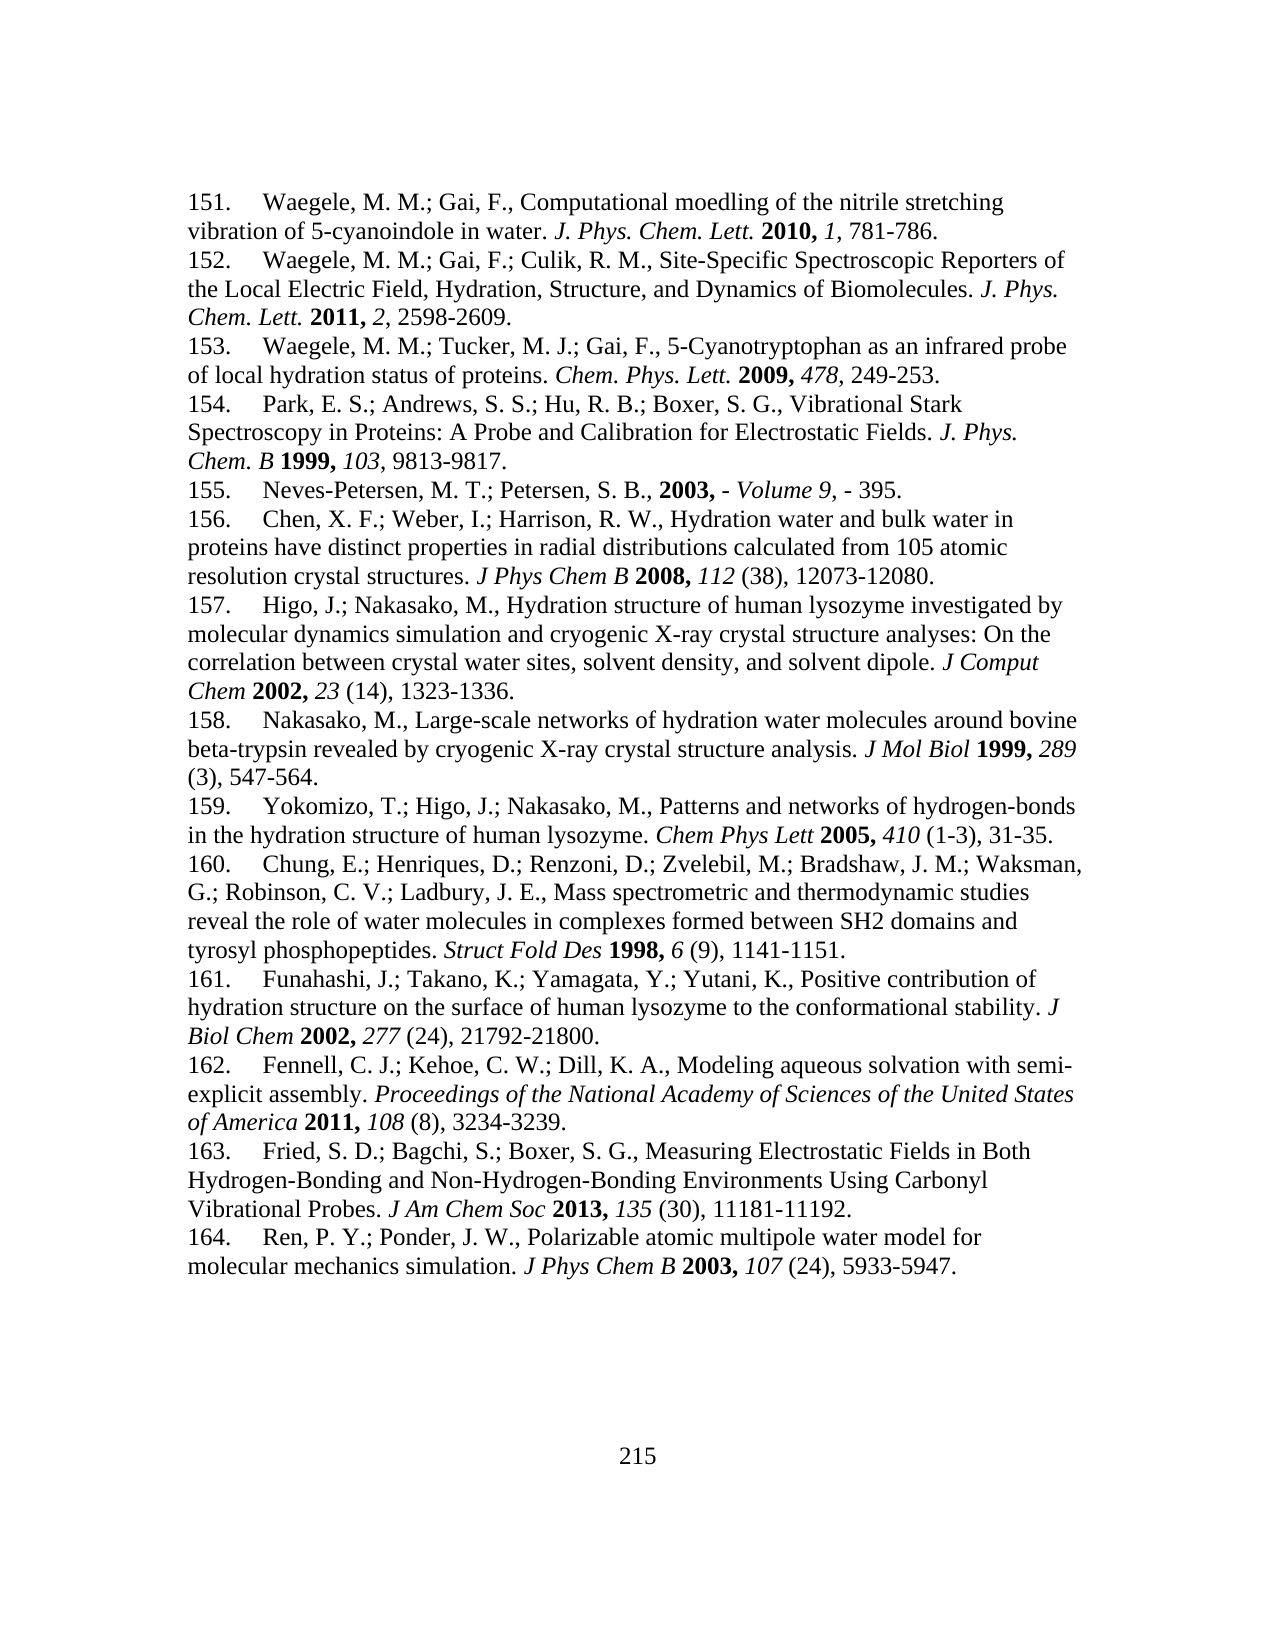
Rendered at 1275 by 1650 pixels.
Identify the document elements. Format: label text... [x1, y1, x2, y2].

text 160. Chung, E.; Henriques, D.; Renzoni, D.; Zvelebil, M.; Bradshaw, J. M.; Waksman, G.; Robinson, C. V.; Ladbury, J. E., Mass spectrometric and thermodynamic studies reveal the role of water molecules in complexes formed between SH2 domains and tyrosyl phosphopeptides. Struct Fold Des 1998, 6 (9), 1141-1151. [187, 849, 1087, 964]
text 156. Chen, X. F.; Weber, I.; Harrison, R. W., Hydration water and bulk water in proteins have distinct properties in radial distributions calculated from 105 atomic resolution crystal structures. J Phys Chem B 2008, 112 (38), 12073-12080. [187, 504, 1087, 590]
text 158. Nakasako, M., Large-scale networks of hydration water molecules around bovine beta-trypsin revealed by cryogenic X-ray crystal structure analysis. J Mol Biol 1999, 289 (3), 547-564. [187, 705, 1087, 791]
text 162. Fennell, C. J.; Kehoe, C. W.; Dill, K. A., Modeling aqueous solvation with semi-explicit assembly. Proceedings of the National Academy of Sciences of the United States of America 2011, 108 (8), 3234-3239. [187, 1050, 1087, 1136]
text 164. Ren, P. Y.; Ponder, J. W., Polarizable atomic multipole water model for molecular mechanics simulation. J Phys Chem B 2003, 107 (24), 5933-5947. [187, 1222, 1087, 1280]
text 151. Waegele, M. M.; Gai, F., Computational moedling of the nitrile stretching vibration of 5-cyanoindole in water. J. Phys. Chem. Lett. 2010, 1, 781-786. [187, 187, 1087, 245]
text 154. Park, E. S.; Andrews, S. S.; Hu, R. B.; Boxer, S. G., Vibrational Stark Spectroscopy in Proteins: A Probe and Calibration for Electrostatic Fields. J. Phys. Chem. B 1999, 103, 9813-9817. [187, 389, 1087, 475]
text 152. Waegele, M. M.; Gai, F.; Culik, R. M., Site-Specific Spectroscopic Reporters of the Local Electric Field, Hydration, Structure, and Dynamics of Biomolecules. J. Phys. Chem. Lett. 2011, 2, 2598-2609. [187, 245, 1087, 331]
text 161. Funahashi, J.; Takano, K.; Yamagata, Y.; Yutani, K., Positive contribution of hydration structure on the surface of human lysozyme to the conformational stability. J Biol Chem 2002, 277 (24), 21792-21800. [187, 964, 1087, 1050]
text 153. Waegele, M. M.; Tucker, M. J.; Gai, F., 5-Cyanotryptophan as an infrared probe of local hydration status of proteins. Chem. Phys. Lett. 2009, 478, 249-253. [187, 331, 1087, 389]
text 159. Yokomizo, T.; Higo, J.; Nakasako, M., Patterns and networks of hydrogen-bonds in the hydration structure of human lysozyme. Chem Phys Lett 2005, 410 (1-3), 31-35. [187, 791, 1087, 849]
text 157. Higo, J.; Nakasako, M., Hydration structure of human lysozyme investigated by molecular dynamics simulation and cryogenic X-ray crystal structure analyses: On the correlation between crystal water sites, solvent density, and solvent dipole. J Comput Chem 2002, 23 (14), 1323-1336. [187, 590, 1087, 705]
text 155. Neves-Petersen, M. T.; Petersen, S. B., 2003, - Volume 9, - 395. [187, 475, 1087, 504]
text 163. Fried, S. D.; Bagchi, S.; Boxer, S. G., Measuring Electrostatic Fields in Both Hydrogen-Bonding and Non-Hydrogen-Bonding Environments Using Carbonyl Vibrational Probes. J Am Chem Soc 2013, 135 (30), 11181-11192. [187, 1136, 1087, 1222]
